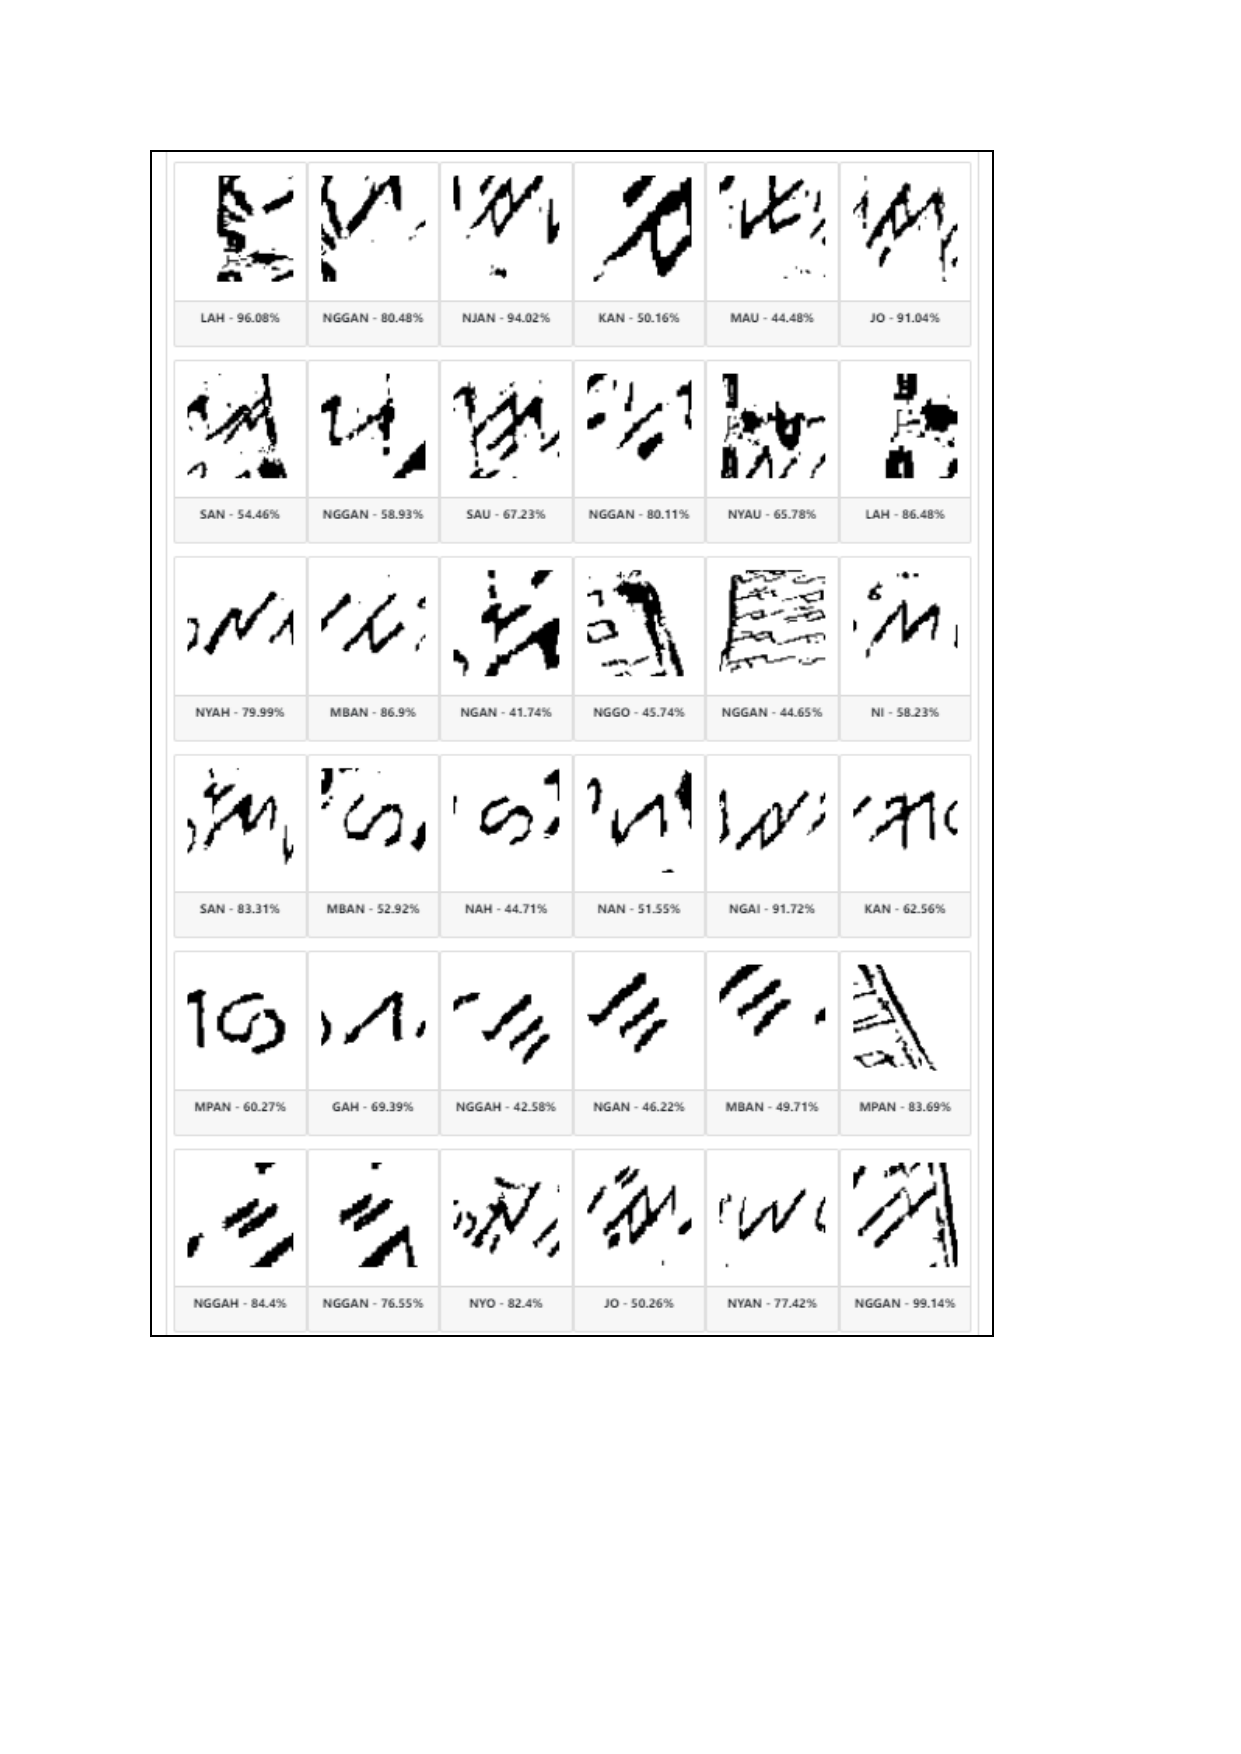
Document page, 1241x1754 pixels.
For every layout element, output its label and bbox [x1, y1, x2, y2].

picture [152, 152, 992, 1335]
